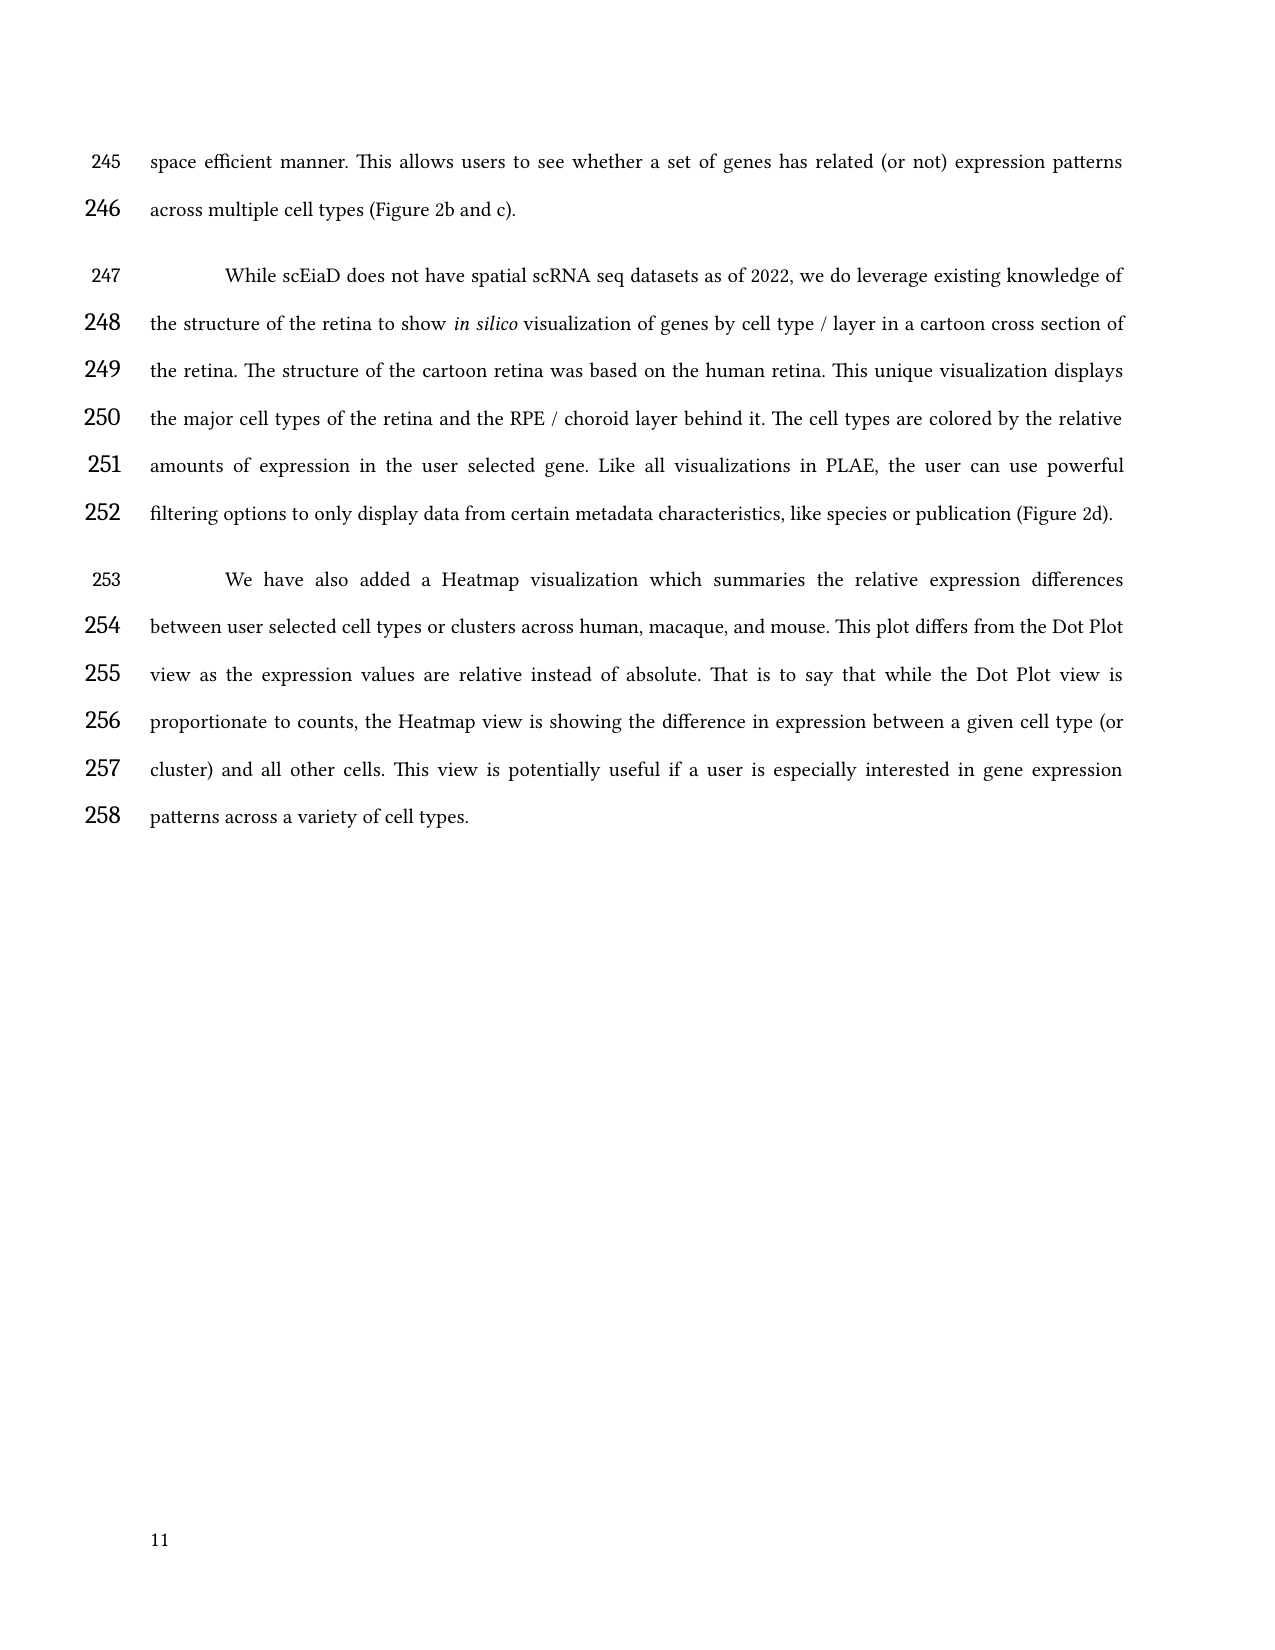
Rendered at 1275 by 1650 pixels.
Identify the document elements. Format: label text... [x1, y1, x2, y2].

text While scEiaD does not have spatial scRNA seq datasets as of 2022, we do leverage existing knowledge of the structure of the retina to show in silico visualization of genes by cell type / layer in a cartoon cross section of the retina. The structure of the cartoon retina was based on the human retina. This unique visualization displays the major cell types of the retina and the RPE / choroid layer behind it. The cell types are colored by the relative amounts of expression in the user selected gene. Like all visualizations in PLAE, the user can use powerful filtering options to only display data from certain metadata characteristics, like species or publication (Figure 2d). [150, 264, 1125, 525]
text We have also added a Heatmap visualization which summaries the relative expression differences between user selected cell types or clusters across human, macaque, and mouse. This plot differs from the Dot Plot view as the expression values are relative instead of absolute. That is to say that while the Dot Plot view is proportionate to counts, the Heatmap view is showing the difference in expression between a given cell type (or cluster) and all other cells. This view is potentially useful if a user is especially interested in gene expression patterns across a variety of cell types. [150, 567, 1125, 829]
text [150, 150, 1125, 221]
